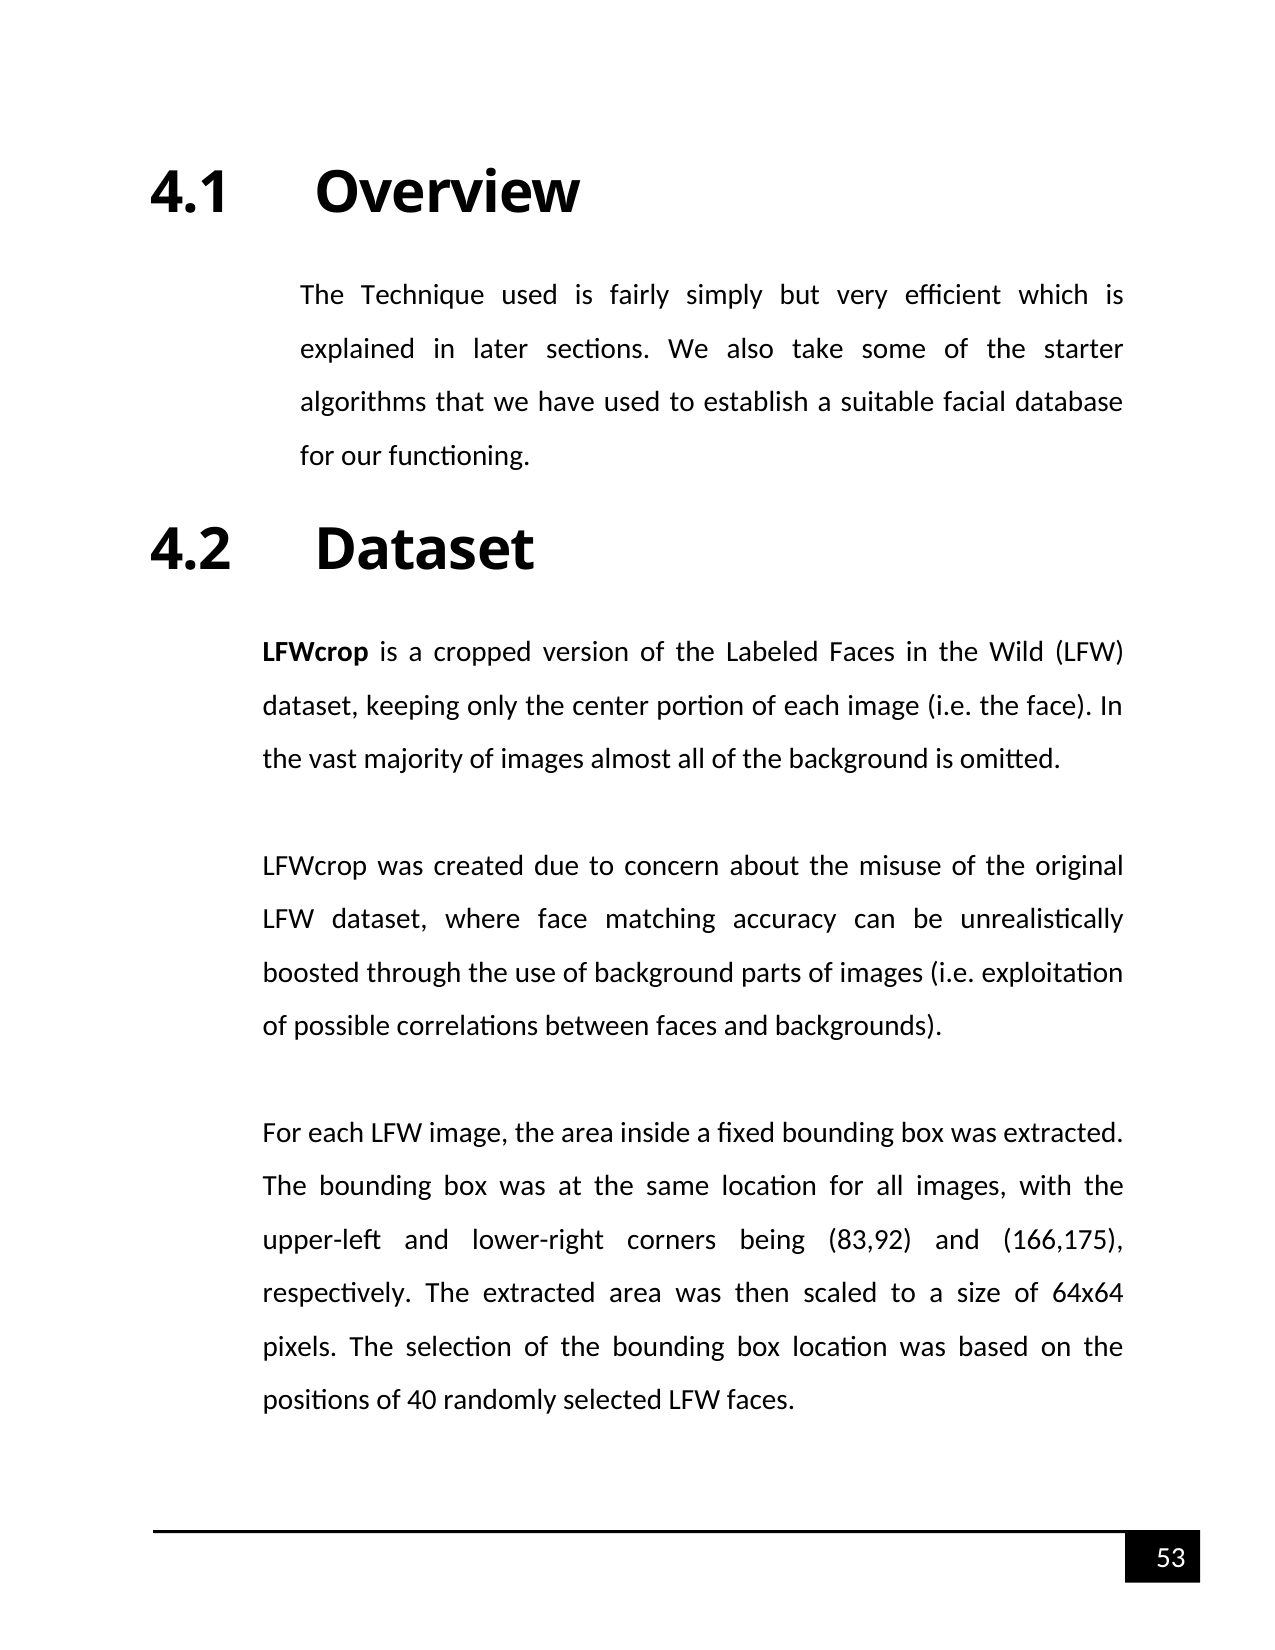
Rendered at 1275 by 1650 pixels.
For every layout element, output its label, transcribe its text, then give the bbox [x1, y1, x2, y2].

text The Technique used is fairly simply but very efficient which is explained in later sections. We also take some of the starter algorithms that we have used to establish a suitable facial database for our functioning. [300, 276, 1125, 472]
title Overview [150, 150, 1125, 229]
list For each LFW image, the area inside a fixed bounding box was extracted. The bounding box was at the same location for all images, with the upper-left and lower-right corners being (83,92) and (166,175), respectively. The extracted area was then scaled to a size of 64x64 pixels. The selection of the bounding box location was based on the positions of 40 randomly selected LFW faces. [262, 1114, 1125, 1417]
title Dataset [150, 507, 1125, 586]
list LFWcrop is a cropped version of the Labeled Faces in the Wild (LFW) dataset, keeping only the center portion of each image (i.e. the face). In the vast majority of images almost all of the background is omitted. [262, 633, 1125, 776]
list LFWcrop was created due to concern about the misuse of the original LFW dataset, where face matching accuracy can be unrealistically boosted through the use of background parts of images (i.e. exploitation of possible correlations between faces and backgrounds). [262, 847, 1125, 1043]
